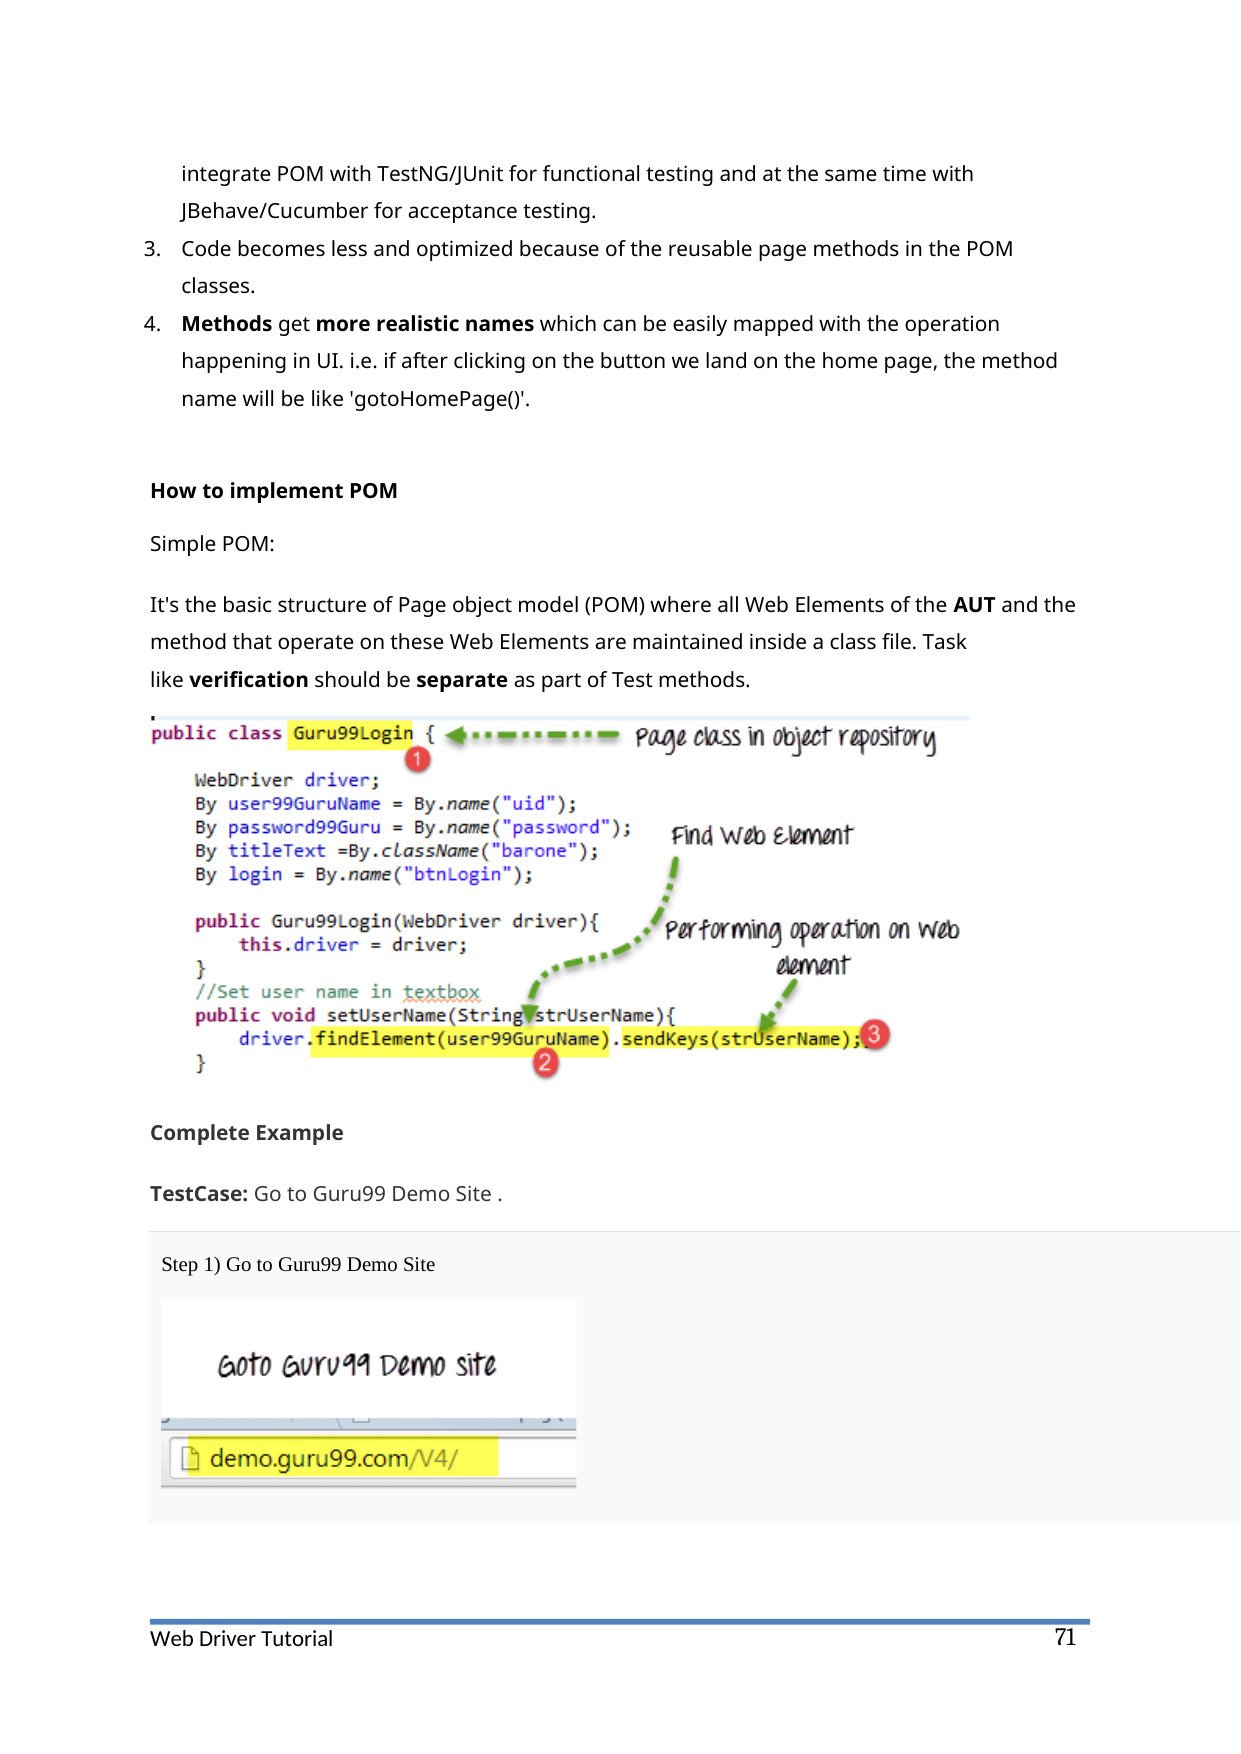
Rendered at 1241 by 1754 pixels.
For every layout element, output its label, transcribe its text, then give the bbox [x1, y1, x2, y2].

picture [150, 716, 969, 1086]
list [144, 150, 1090, 225]
text It's the basic structure of Page object model (POM) where all Web Elements of the AUT and the method that operate on these Web Elements are maintained inside a class file. Task like verification should be separate as part of Test methods. [150, 581, 1090, 693]
text TestCase: Go to Guru99 Demo Site . [150, 1170, 1090, 1207]
list Code becomes less and optimized because of the reusable page methods in the POM classes. [144, 225, 1090, 300]
text Simple POM: [150, 520, 1090, 557]
picture [161, 1299, 577, 1489]
list Methods get more realistic names which can be easily mapped with the operation happening in UI. i.e. if after clicking on the button we land on the home page, the method name will be like 'gotoHomePage()'. [144, 300, 1090, 412]
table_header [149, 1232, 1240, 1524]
subtitle How to implement POM [150, 442, 1090, 504]
text Complete Example [150, 1109, 1090, 1146]
